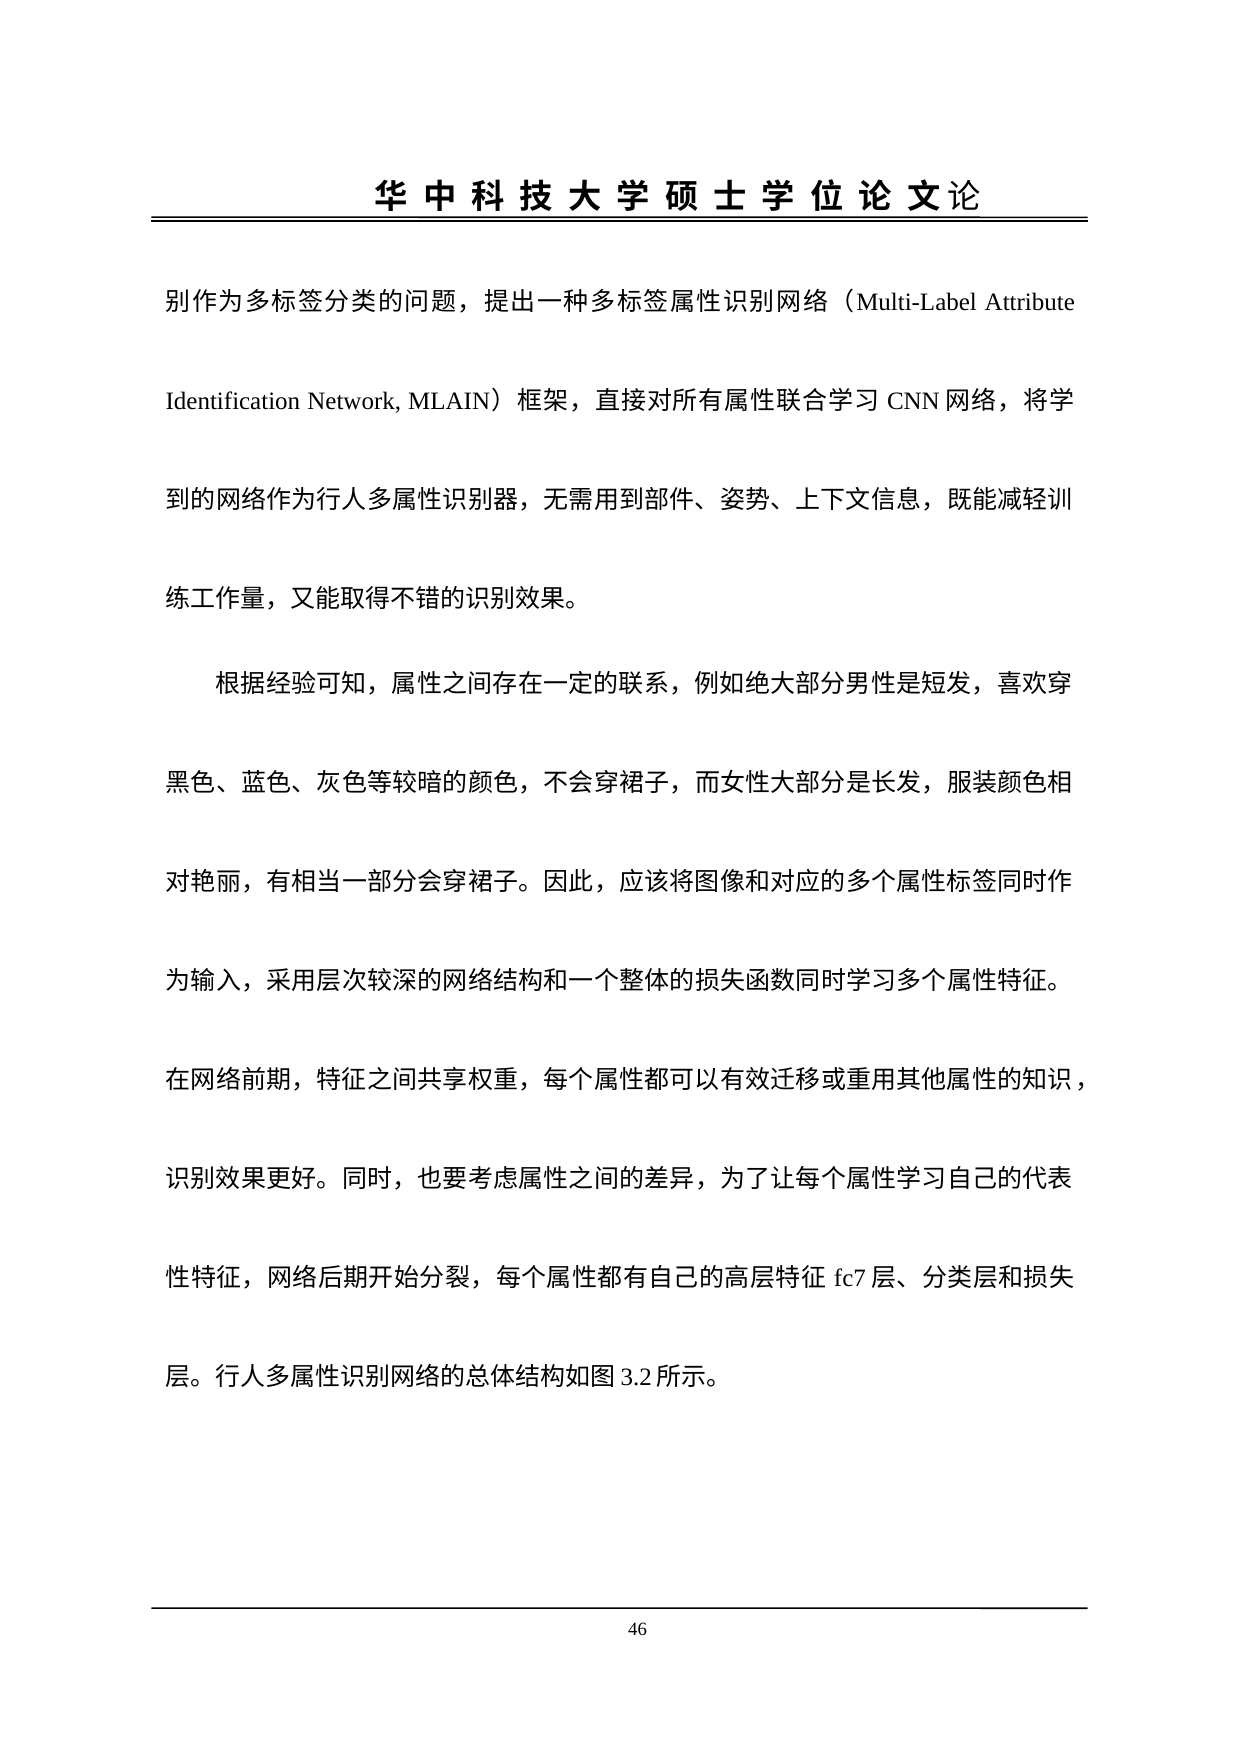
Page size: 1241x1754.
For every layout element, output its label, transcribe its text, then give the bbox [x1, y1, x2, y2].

text 根据经验可知，属性之间存在一定的联系，例如绝大部分男性是短发，喜欢穿黑色、蓝色、灰色等较暗的颜色，不会穿裙子，而女性大部分是长发，服装颜色相对艳丽，有相当一部分会穿裙子。因此，应该将图像和对应的多个属性标签同时作为输入，采用层次较深的网络结构和一个整体的损失函数同时学习多个属性特征。在网络前期，特征之间共享权重，每个属性都可以有效迁移或重用其他属性的知识，识别效果更好。同时，也要考虑属性之间的差异，为了让每个属性学习自己的代表性特征，网络后期开始分裂，每个属性都有自己的高层特征fc7层、分类层和损失层。行人多属性识别网络的总体结构如图3.2所示。 [165, 648, 1075, 1408]
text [165, 267, 1075, 630]
